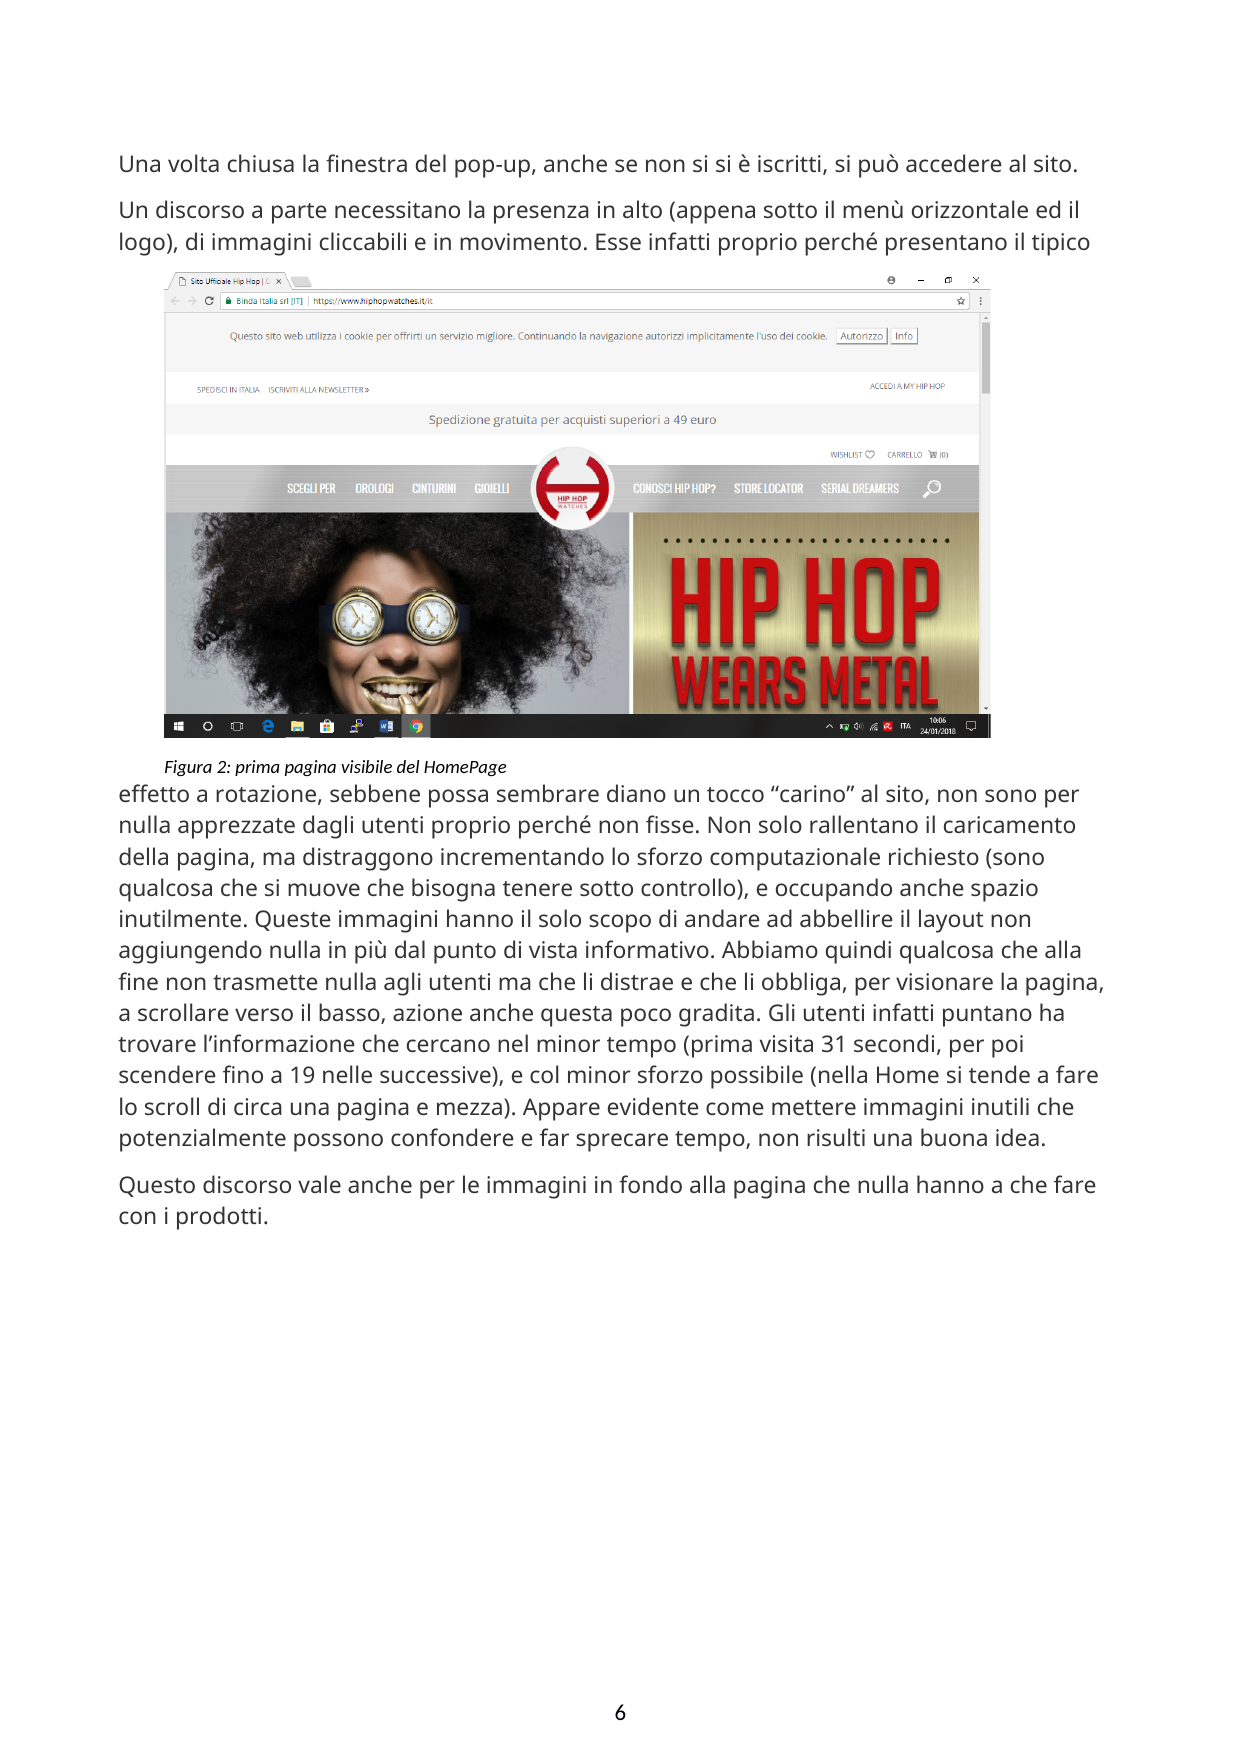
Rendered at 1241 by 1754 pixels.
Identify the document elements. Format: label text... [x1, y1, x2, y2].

picture [164, 272, 991, 738]
text Una volta chiusa la finestra del pop-up, anche se non si si è iscritti, si può accedere al sito. [118, 148, 1122, 179]
text Questo discorso vale anche per le immagini in fondo alla pagina che nulla hanno a che fare con i prodotti. [118, 1169, 1122, 1231]
